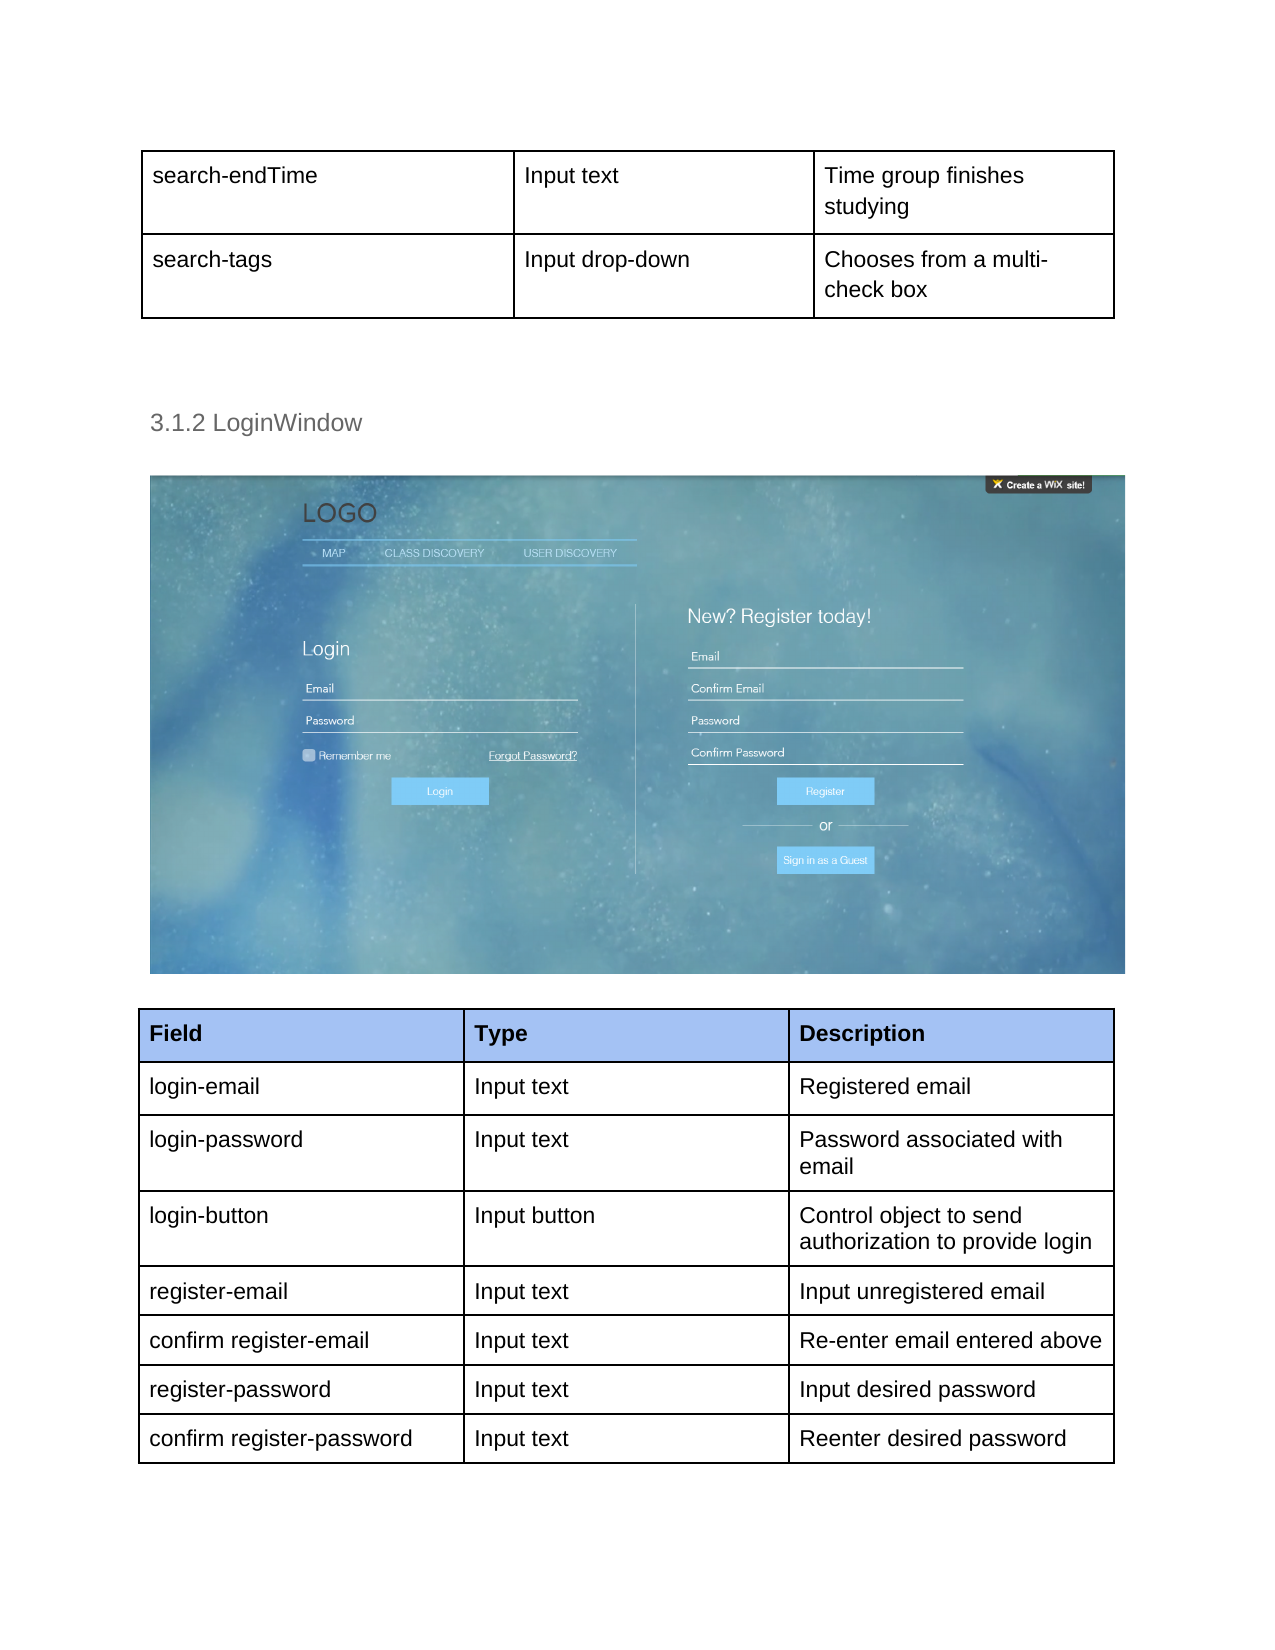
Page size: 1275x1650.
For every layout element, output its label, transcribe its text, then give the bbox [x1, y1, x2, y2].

table_cell Control object to send authorization to provide login [790, 1192, 1113, 1265]
table_cell Input text [465, 1063, 788, 1114]
table_cell Registered email [790, 1063, 1113, 1114]
table_cell confirm register-password [140, 1415, 463, 1462]
table_header Description [790, 1010, 1113, 1061]
table_cell Input text [465, 1415, 788, 1462]
table_cell login-email [140, 1063, 463, 1114]
table_cell Input text [515, 152, 813, 233]
table_cell register-password [140, 1366, 463, 1413]
table_cell Input button [465, 1192, 788, 1265]
table_cell Chooses from a multi-check box [815, 235, 1113, 317]
subtitle 3.1.2 LoginWindow [150, 408, 1125, 437]
table_cell register-email [140, 1267, 463, 1314]
table_cell Input text [465, 1316, 788, 1364]
table_header Field [140, 1010, 463, 1061]
table_cell Reenter desired password [790, 1415, 1113, 1462]
table_header Type [465, 1010, 788, 1061]
table_cell Input text [465, 1366, 788, 1413]
table_cell Password associated with email [790, 1116, 1113, 1189]
table_cell Input drop-down [515, 235, 813, 317]
table_cell Time group finishes studying [815, 152, 1113, 233]
table_cell Input text [465, 1116, 788, 1189]
table_cell Input desired password [790, 1366, 1113, 1413]
table_cell Input text [465, 1267, 788, 1314]
picture [150, 475, 1125, 974]
table_cell search-tags [143, 235, 513, 317]
table_cell Re-enter email entered above [790, 1316, 1113, 1364]
table_cell Input unregistered email [790, 1267, 1113, 1314]
table_cell login-password [140, 1116, 463, 1189]
table_cell confirm register-email [140, 1316, 463, 1364]
table_cell login-button [140, 1192, 463, 1265]
table_cell search-endTime [143, 152, 513, 233]
